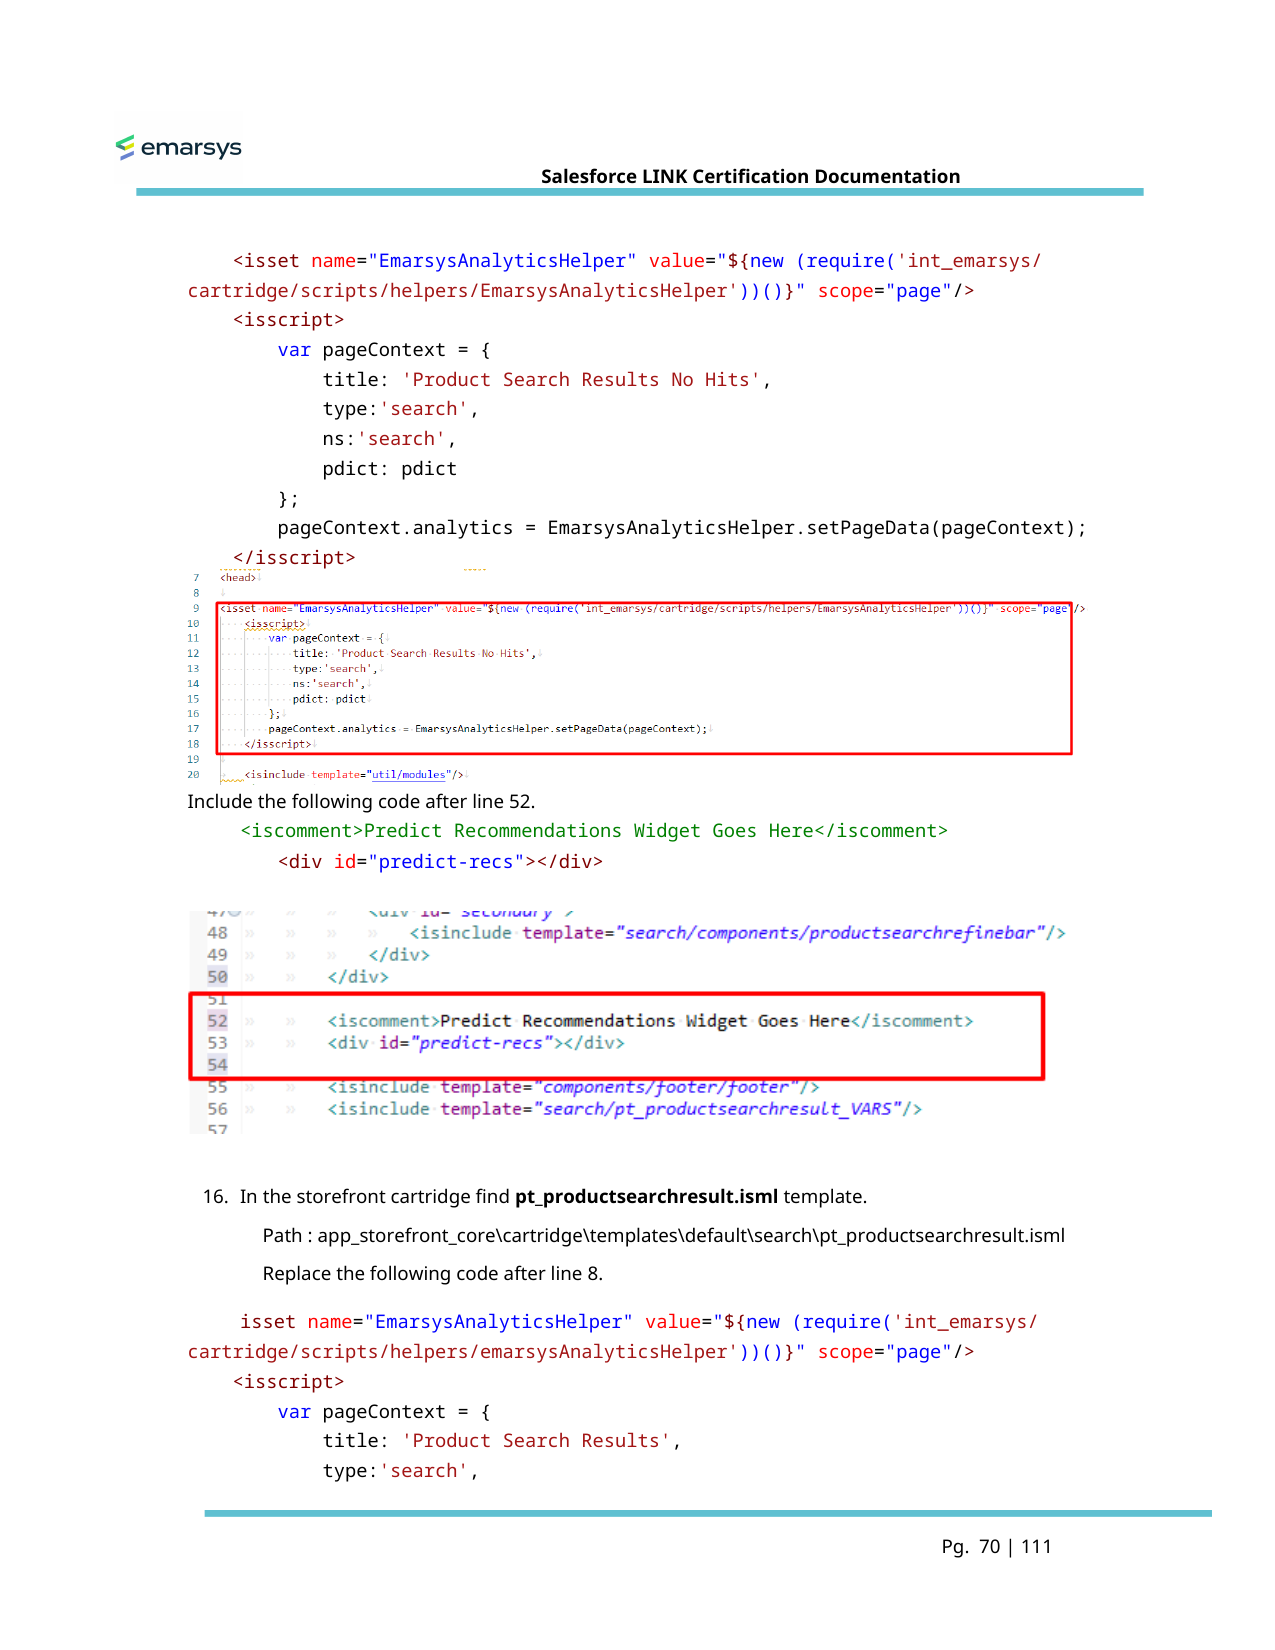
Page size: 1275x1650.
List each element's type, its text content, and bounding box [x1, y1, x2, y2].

text title: 'Product Search Results', [187, 1424, 1087, 1453]
text <isset name="EmarsysAnalyticsHelper" value="${new (require('int_emarsys/cartridge/scripts/helpers/EmarsysAnalyticsHelper'))()}" scope="page"/> [187, 243, 1087, 302]
picture [187, 911, 1088, 1134]
list Replace the following code after line 8. [240, 1260, 1087, 1286]
text pageContext.analytics = EmarsysAnalyticsHelper.setPageData(pageContext); [187, 510, 1087, 540]
text <isscript> [187, 302, 1087, 332]
text isset name="EmarsysAnalyticsHelper" value="${new (require('int_emarsys/cartridge/scripts/helpers/emarsysAnalyticsHelper'))()}" scope="page"/> [187, 1305, 1087, 1364]
text Include the following code after line 52. <iscomment>Predict Recommendations Widget Goes Here</iscomment> [187, 785, 1087, 844]
text </isscript> [187, 540, 1087, 569]
text var pageContext = { [187, 332, 1087, 362]
text <isscript> [187, 1364, 1087, 1394]
text type:'search', [187, 392, 1087, 421]
text var pageContext = { [187, 1394, 1087, 1424]
picture [187, 569, 1088, 785]
text type:'search', [187, 1453, 1087, 1483]
text ns:'search', [187, 421, 1087, 451]
text <div id="predict-recs"></div> [187, 844, 1087, 874]
picture [113, 111, 244, 184]
text }; [187, 481, 1087, 510]
picture [204, 1510, 1212, 1517]
text title: 'Product Search Results No Hits', [187, 362, 1087, 392]
list Path : app_storefront_core\cartridge\templates\default\search\pt_productsearchresult.isml [240, 1222, 1087, 1248]
text pdict: pdict [187, 451, 1087, 481]
list In the storefront cartridge find pt_productsearchresult.isml template. [202, 1184, 1087, 1209]
picture [136, 188, 1144, 196]
